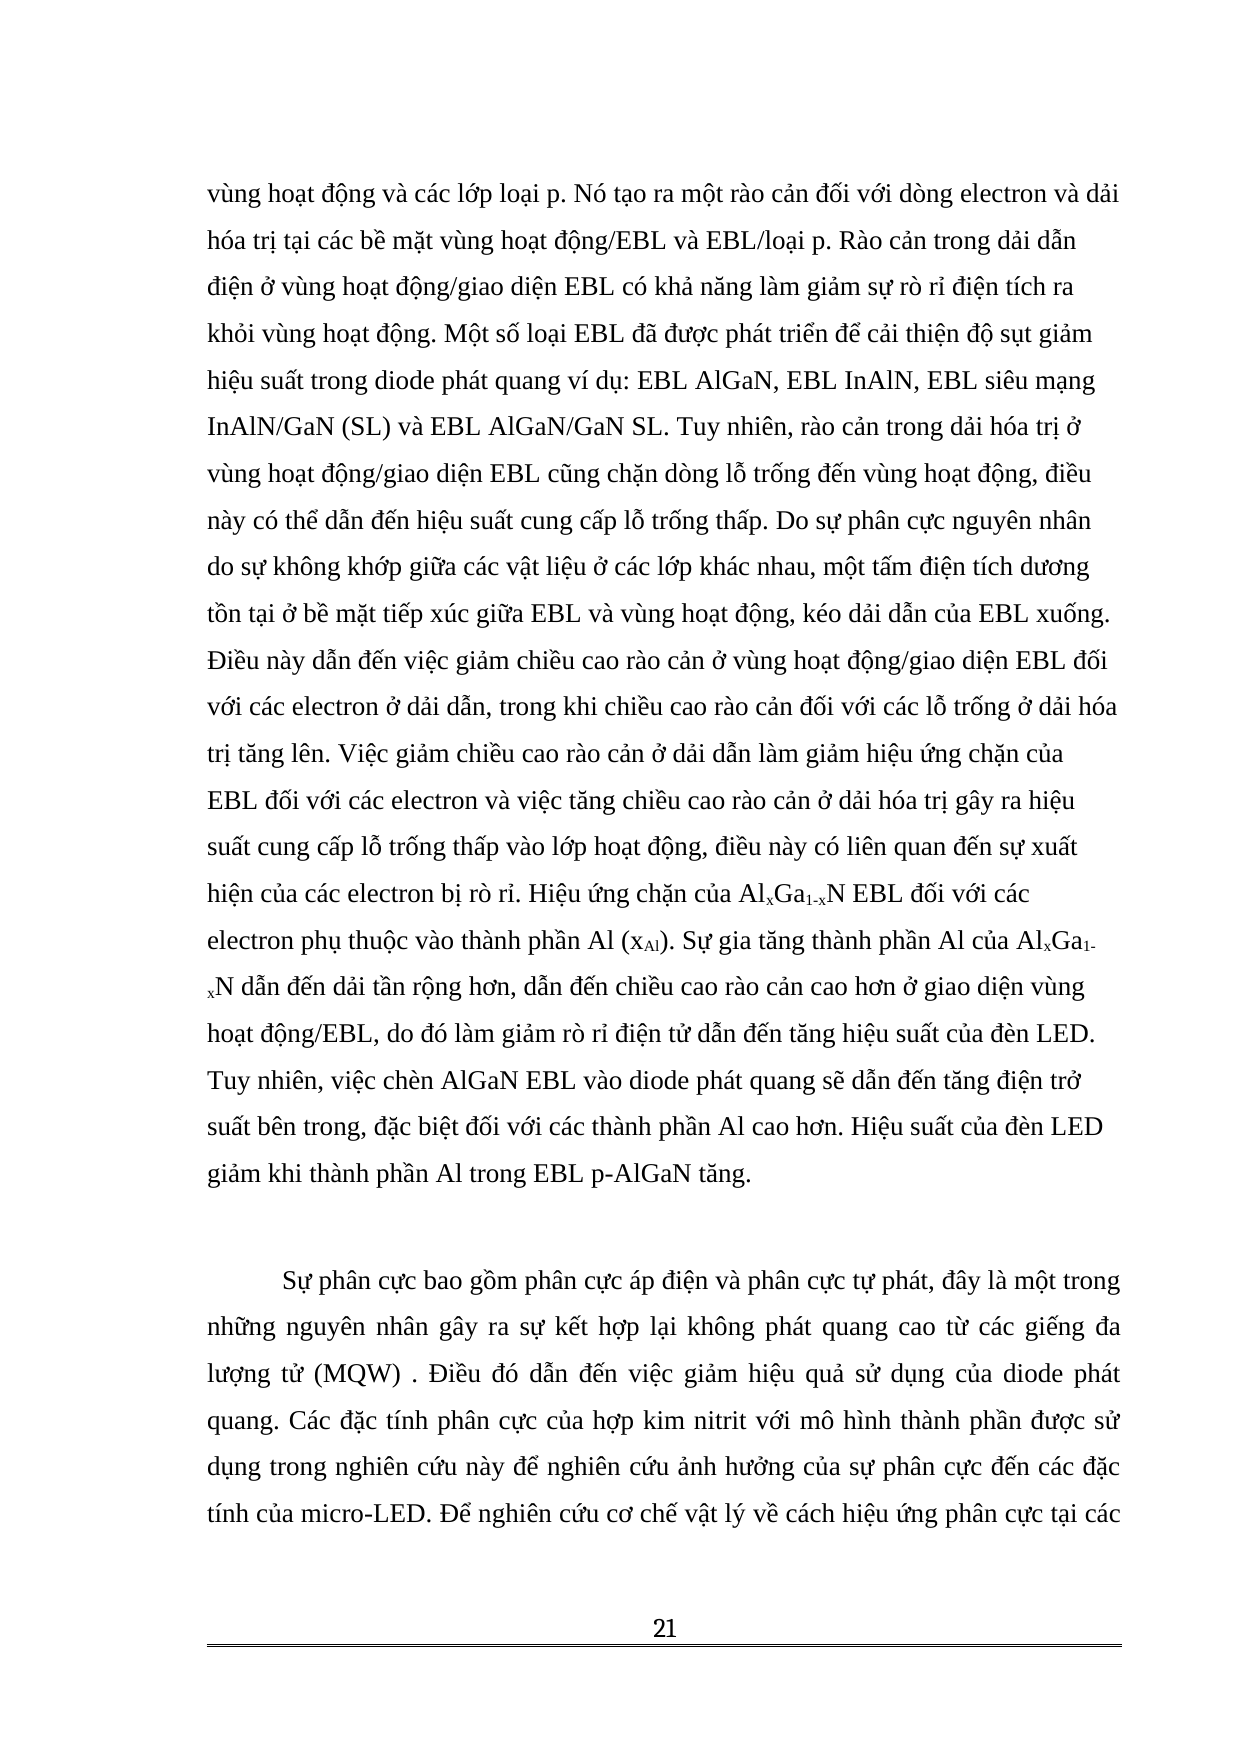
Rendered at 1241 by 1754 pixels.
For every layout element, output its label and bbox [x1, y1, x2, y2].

text [207, 177, 1122, 1188]
text [207, 1264, 1122, 1528]
